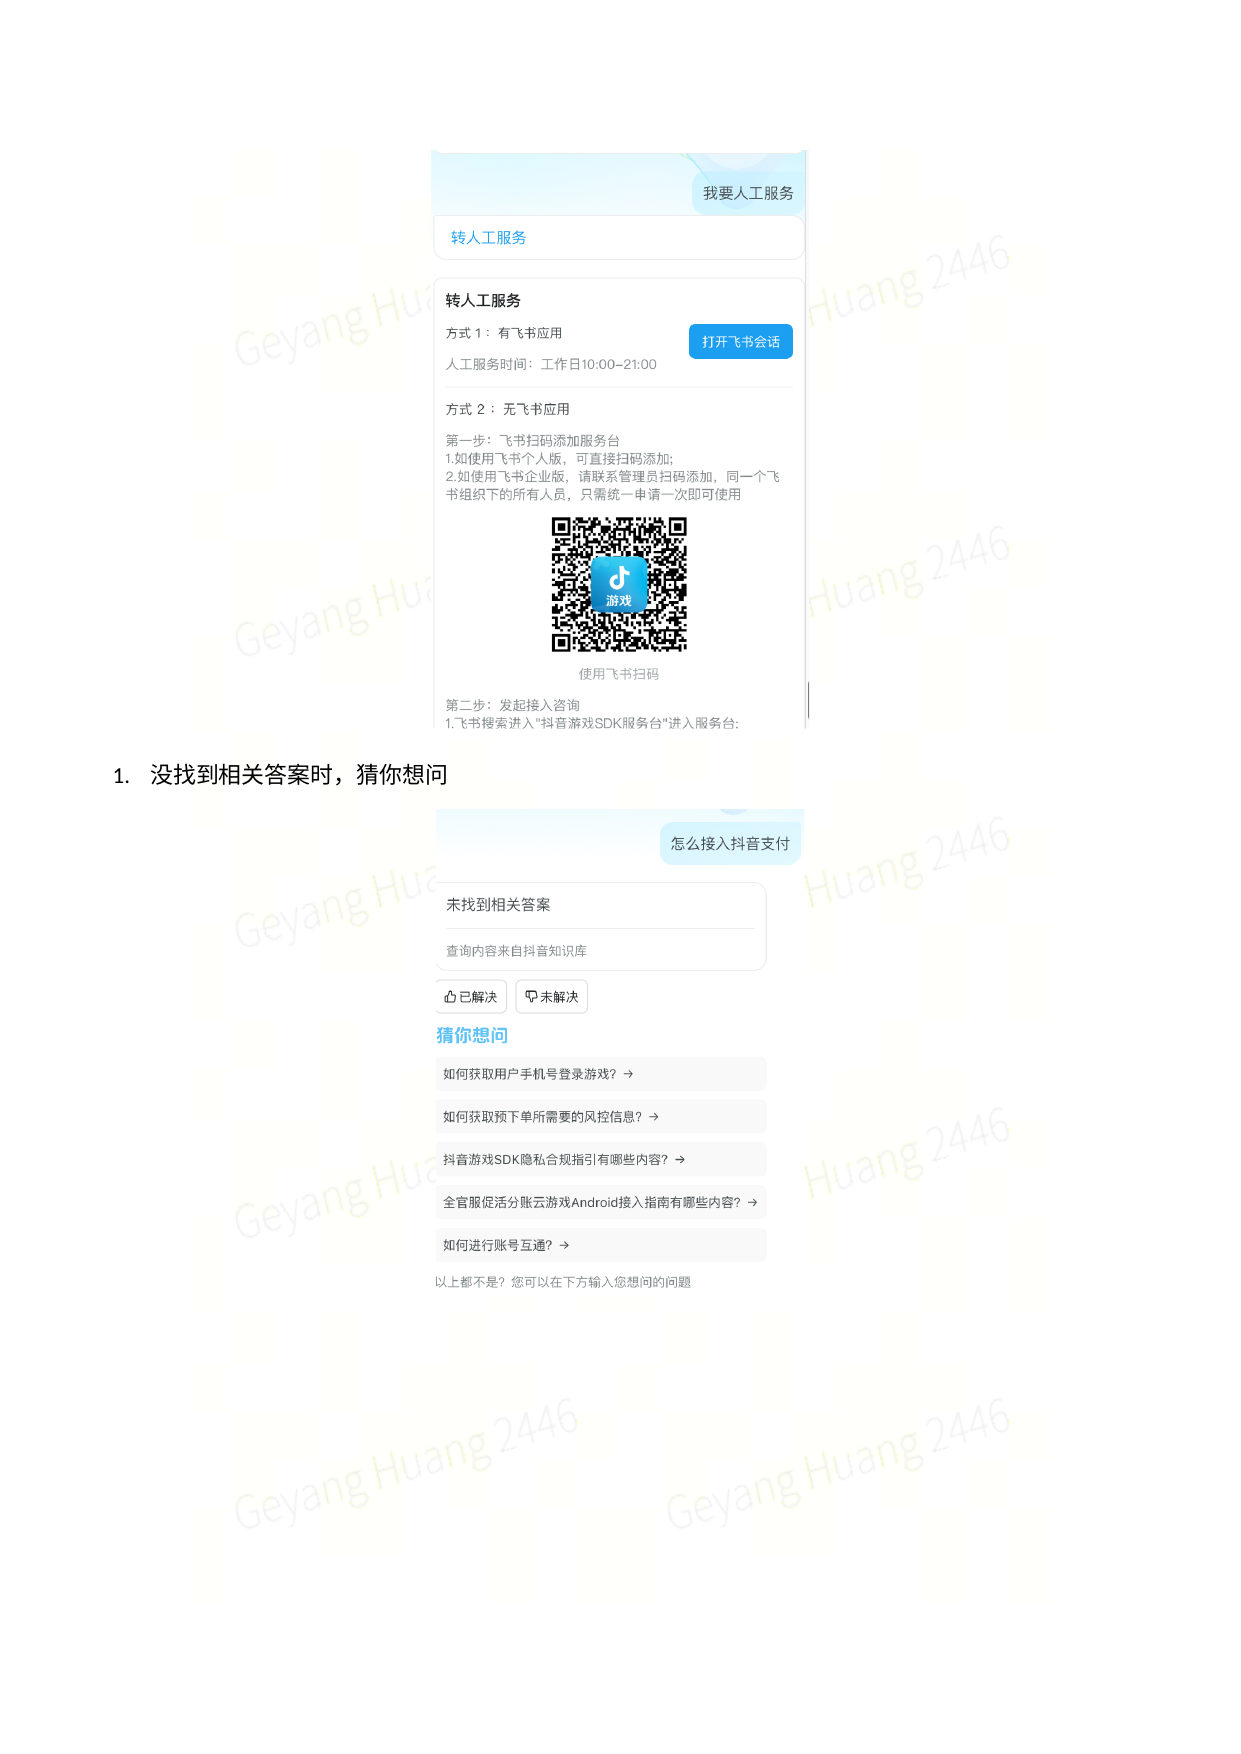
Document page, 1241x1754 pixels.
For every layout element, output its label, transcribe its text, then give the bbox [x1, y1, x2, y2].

picture [188, 150, 1052, 757]
list 没找到相关答案时，猜你想问 [112, 757, 1090, 790]
picture [188, 790, 1052, 1604]
